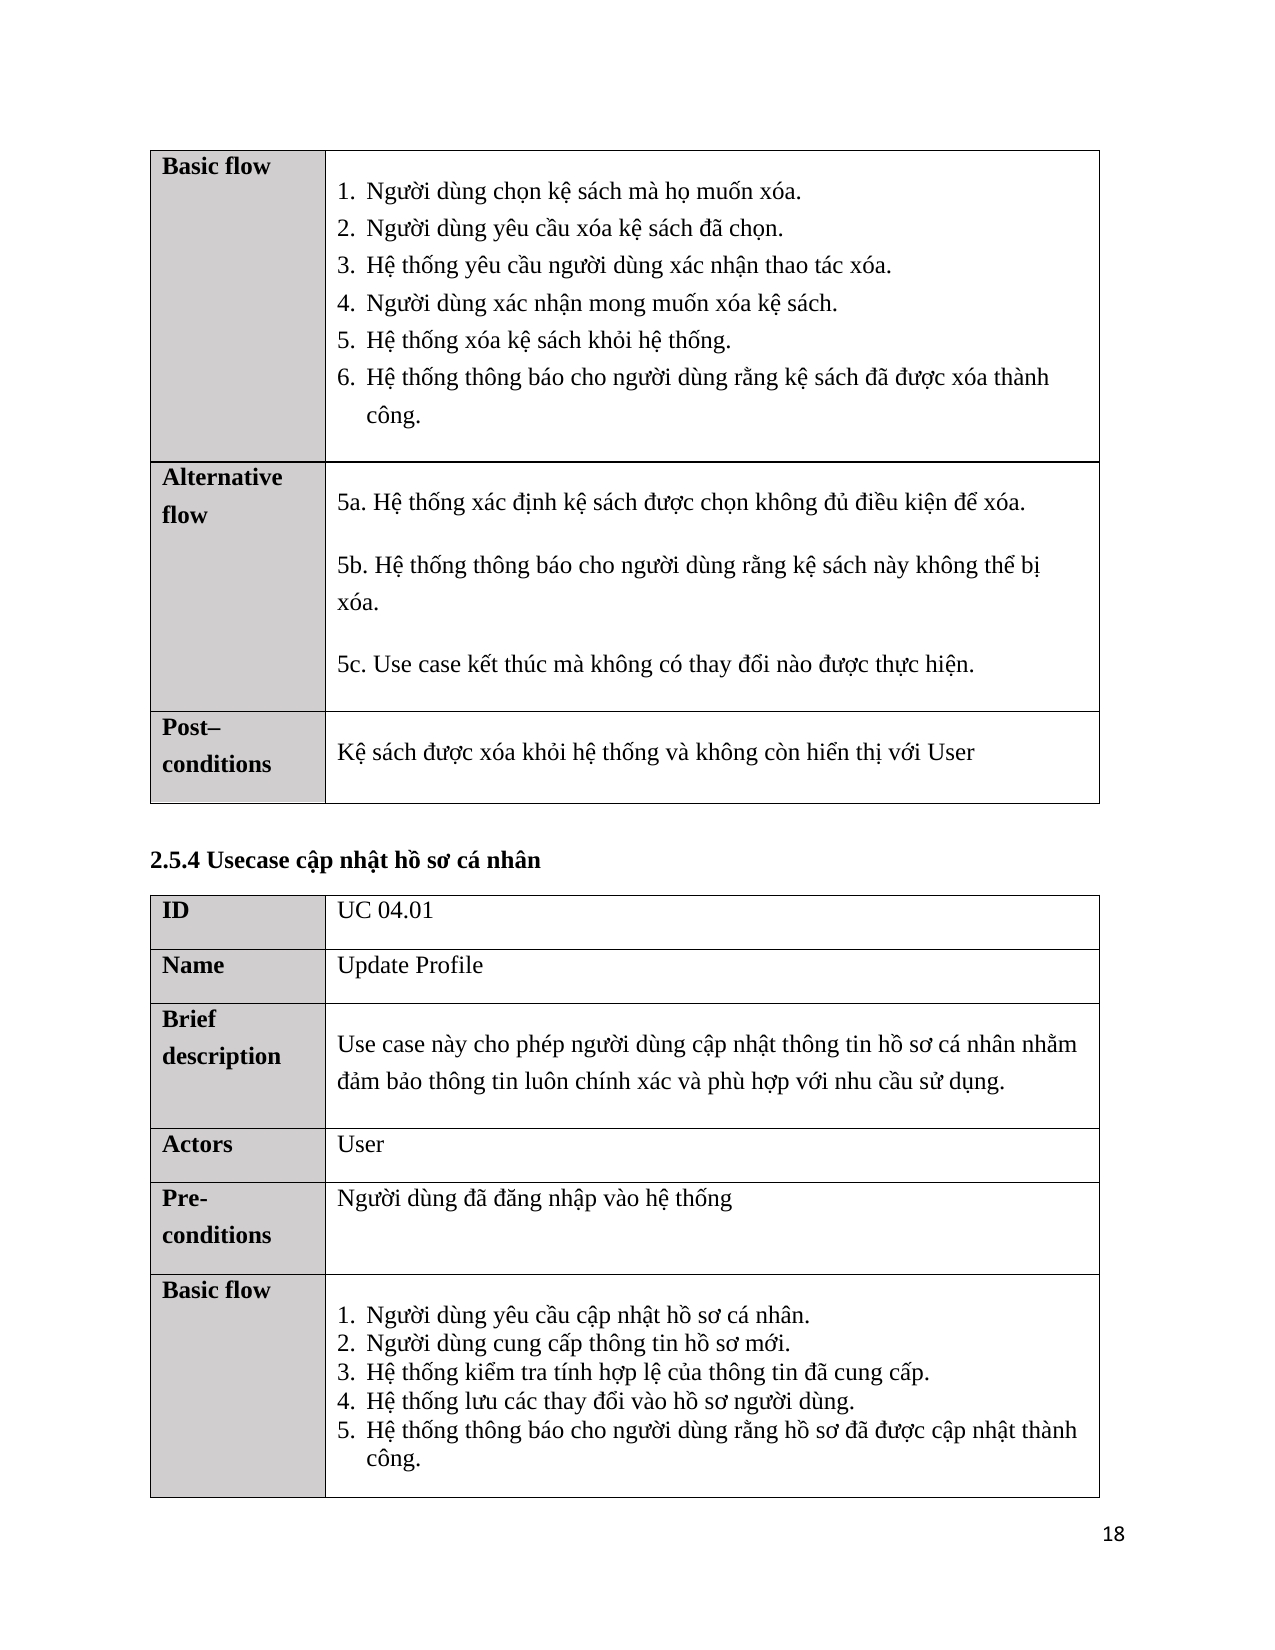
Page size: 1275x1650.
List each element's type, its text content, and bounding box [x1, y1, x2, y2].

table_cell 5a. Hệ thống xác định kệ sách được chọn không đủ điều kiện để xóa. 5b. Hệ thống thông báo cho người dùng rằng kệ sách này không thể bị xóa. 5c. Use case kết thúc mà không có thay đổi nào được thực hiện. [326, 463, 1099, 711]
table_cell Người dùng yêu cầu cập nhật hồ sơ cá nhân. Người dùng cung cấp thông tin hồ sơ mới. Hệ thống kiểm tra tính hợp lệ của thông tin đã cung cấp. Hệ thống lưu các thay đổi vào hồ sơ người dùng. Hệ thống thông báo cho người dùng rằng hồ sơ đã được cập nhật thành công. [326, 1275, 1099, 1497]
table_cell Alternative flow [151, 463, 325, 711]
table_cell Basic flow [151, 1275, 325, 1497]
table_cell Người dùng chọn kệ sách mà họ muốn xóa. Người dùng yêu cầu xóa kệ sách đã chọn. Hệ thống yêu cầu người dùng xác nhận thao tác xóa. Người dùng xác nhận mong muốn xóa kệ sách. Hệ thống xóa kệ sách khỏi hệ thống. Hệ thống thông báo cho người dùng rằng kệ sách đã được xóa thành công. [326, 151, 1099, 461]
table_cell Người dùng đã đăng nhập vào hệ thống [326, 1183, 1099, 1274]
table_cell Name [151, 950, 325, 1003]
table_cell Actors [151, 1129, 325, 1182]
subtitle 2.5.4 Usecase cập nhật hồ sơ cá nhân [150, 845, 1125, 873]
table_header ID [151, 896, 325, 949]
table_cell Basic flow [151, 151, 325, 461]
table_cell Post– conditions [151, 712, 325, 802]
table_cell Pre-conditions [151, 1183, 325, 1274]
table_cell Use case này cho phép người dùng cập nhật thông tin hồ sơ cá nhân nhằm đảm bảo thông tin luôn chính xác và phù hợp với nhu cầu sử dụng. [326, 1004, 1099, 1128]
table_cell Kệ sách được xóa khỏi hệ thống và không còn hiển thị với User [326, 712, 1099, 802]
table_header UC 04.01 [326, 896, 1099, 949]
table_cell User [326, 1129, 1099, 1182]
table_cell Update Profile [326, 950, 1099, 1003]
table_cell Brief description [151, 1004, 325, 1128]
